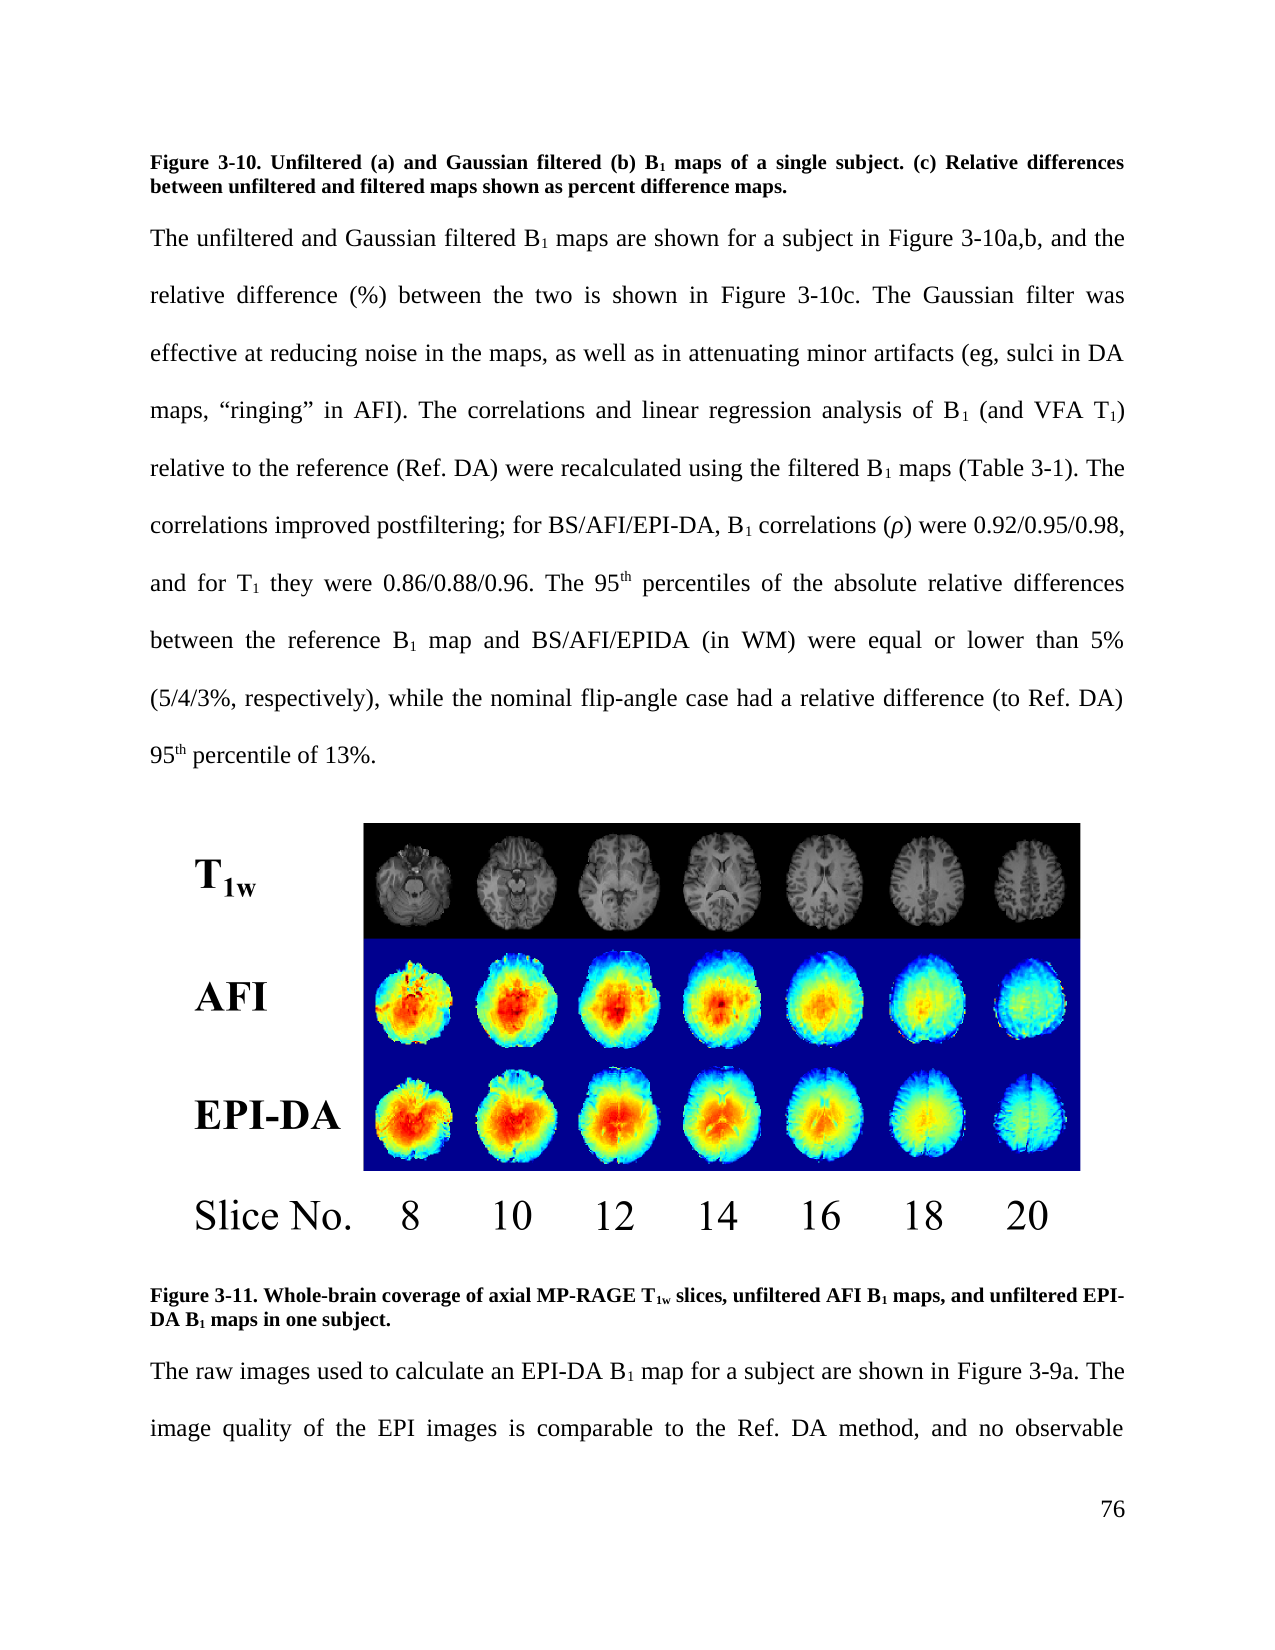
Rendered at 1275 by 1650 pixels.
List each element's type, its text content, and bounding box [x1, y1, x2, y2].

picture [194, 823, 1081, 1230]
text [150, 1356, 1125, 1442]
